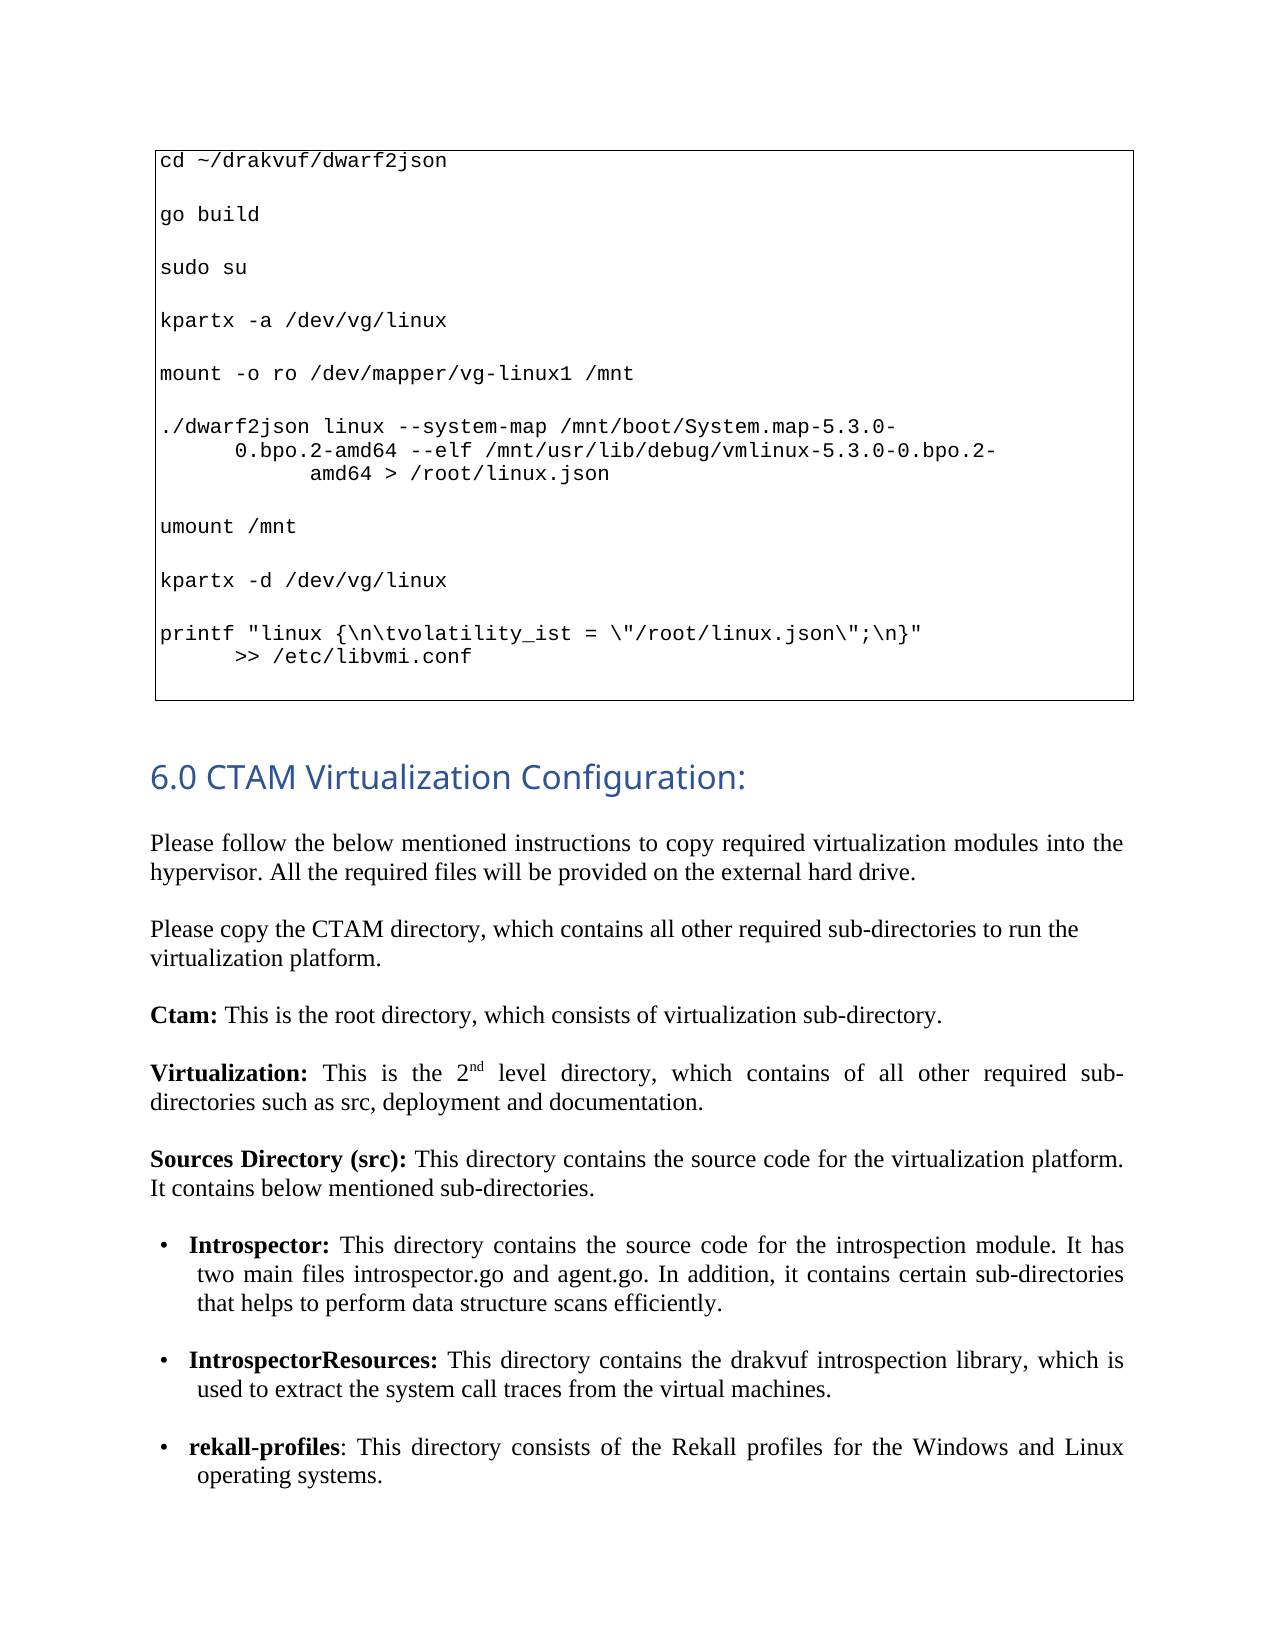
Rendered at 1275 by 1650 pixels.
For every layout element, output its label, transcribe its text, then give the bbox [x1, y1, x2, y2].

table_header cd ~/drakvuf/dwarf2json go build sudo su kpartx -a /dev/vg/linux mount -o ro /dev/mapper/vg-linux1 /mnt ./dwarf2json linux --system-map /mnt/boot/System.map-5.3.0- 0.bpo.2-amd64 --elf /mnt/usr/lib/debug/vmlinux-5.3.0-0.bpo.2- amd64 > /root/linux.json umount /mnt kpartx -d /dev/vg/linux printf "linux {\n\tvolatility_ist = \"/root/linux.json\";\n}" >> /etc/libvmi.conf [156, 151, 1133, 699]
text Ctam: This is the root directory, which consists of virtualization sub-directory. [150, 1001, 1125, 1029]
list rekall-profiles: This directory consists of the Rekall profiles for the Windows and Linux operating systems. [159, 1432, 1125, 1489]
text Sources Directory (src): This directory contains the source code for the virtualization platform. It contains below mentioned sub-directories. [150, 1144, 1125, 1202]
list IntrospectorResources: This directory contains the drakvuf introspection library, which is used to extract the system call traces from the virtual machines. [159, 1346, 1125, 1403]
text Virtualization: This is the 2nd level directory, which contains of all other required sub-directories such as src, deployment and documentation. [150, 1058, 1125, 1116]
text Please copy the CTAM directory, which contains all other required sub-directories to run the virtualization platform. [150, 914, 1125, 972]
text Please follow the below mentioned instructions to copy required virtualization modules into the hypervisor. All the required files will be provided on the external hard drive. [150, 828, 1125, 886]
list Introspector: This directory contains the source code for the introspection module. It has two main files introspector.go and agent.go. In addition, it contains certain sub-directories that helps to perform data structure scans efficiently. [159, 1231, 1125, 1317]
text 6.0 CTAM Virtualization Configuration: [150, 754, 1125, 799]
